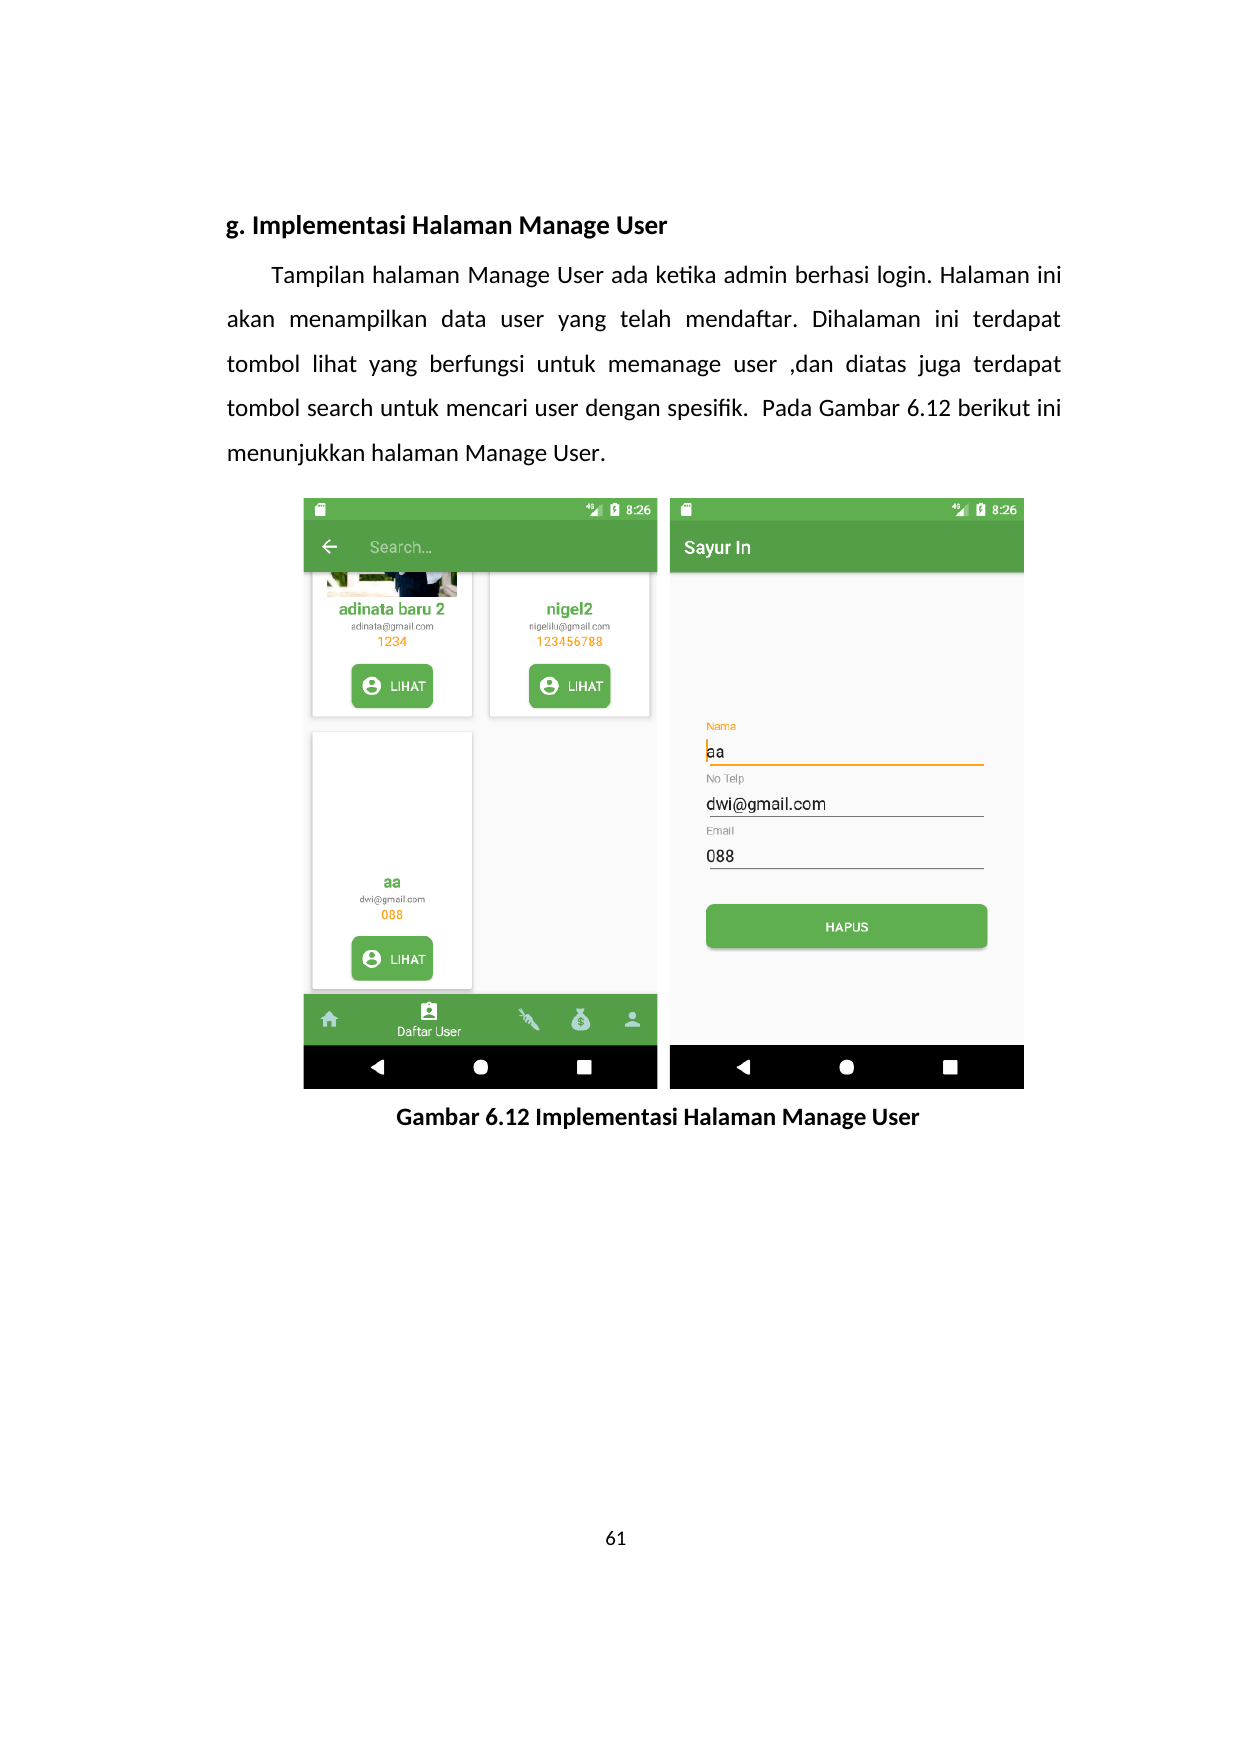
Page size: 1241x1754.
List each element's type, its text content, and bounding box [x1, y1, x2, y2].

text Tampilan halaman Manage User ada ketika admin berhasi login. Halaman ini akan menampilkan data user yang telah mendaftar. Dihalaman ini terdapat tombol lihat yang berfungsi untuk memanage user ,dan diatas juga terdapat tombol search untuk mencari user dengan spesifik. Pada Gambar 6.12 berikut ini menunjukkan halaman Manage User. [227, 259, 1062, 467]
text g. Implementasi Halaman Manage User [226, 208, 1090, 241]
picture [303, 498, 658, 1089]
text Gambar 6.12 Implementasi Halaman Manage User [226, 1101, 1090, 1131]
picture [669, 498, 1024, 1089]
